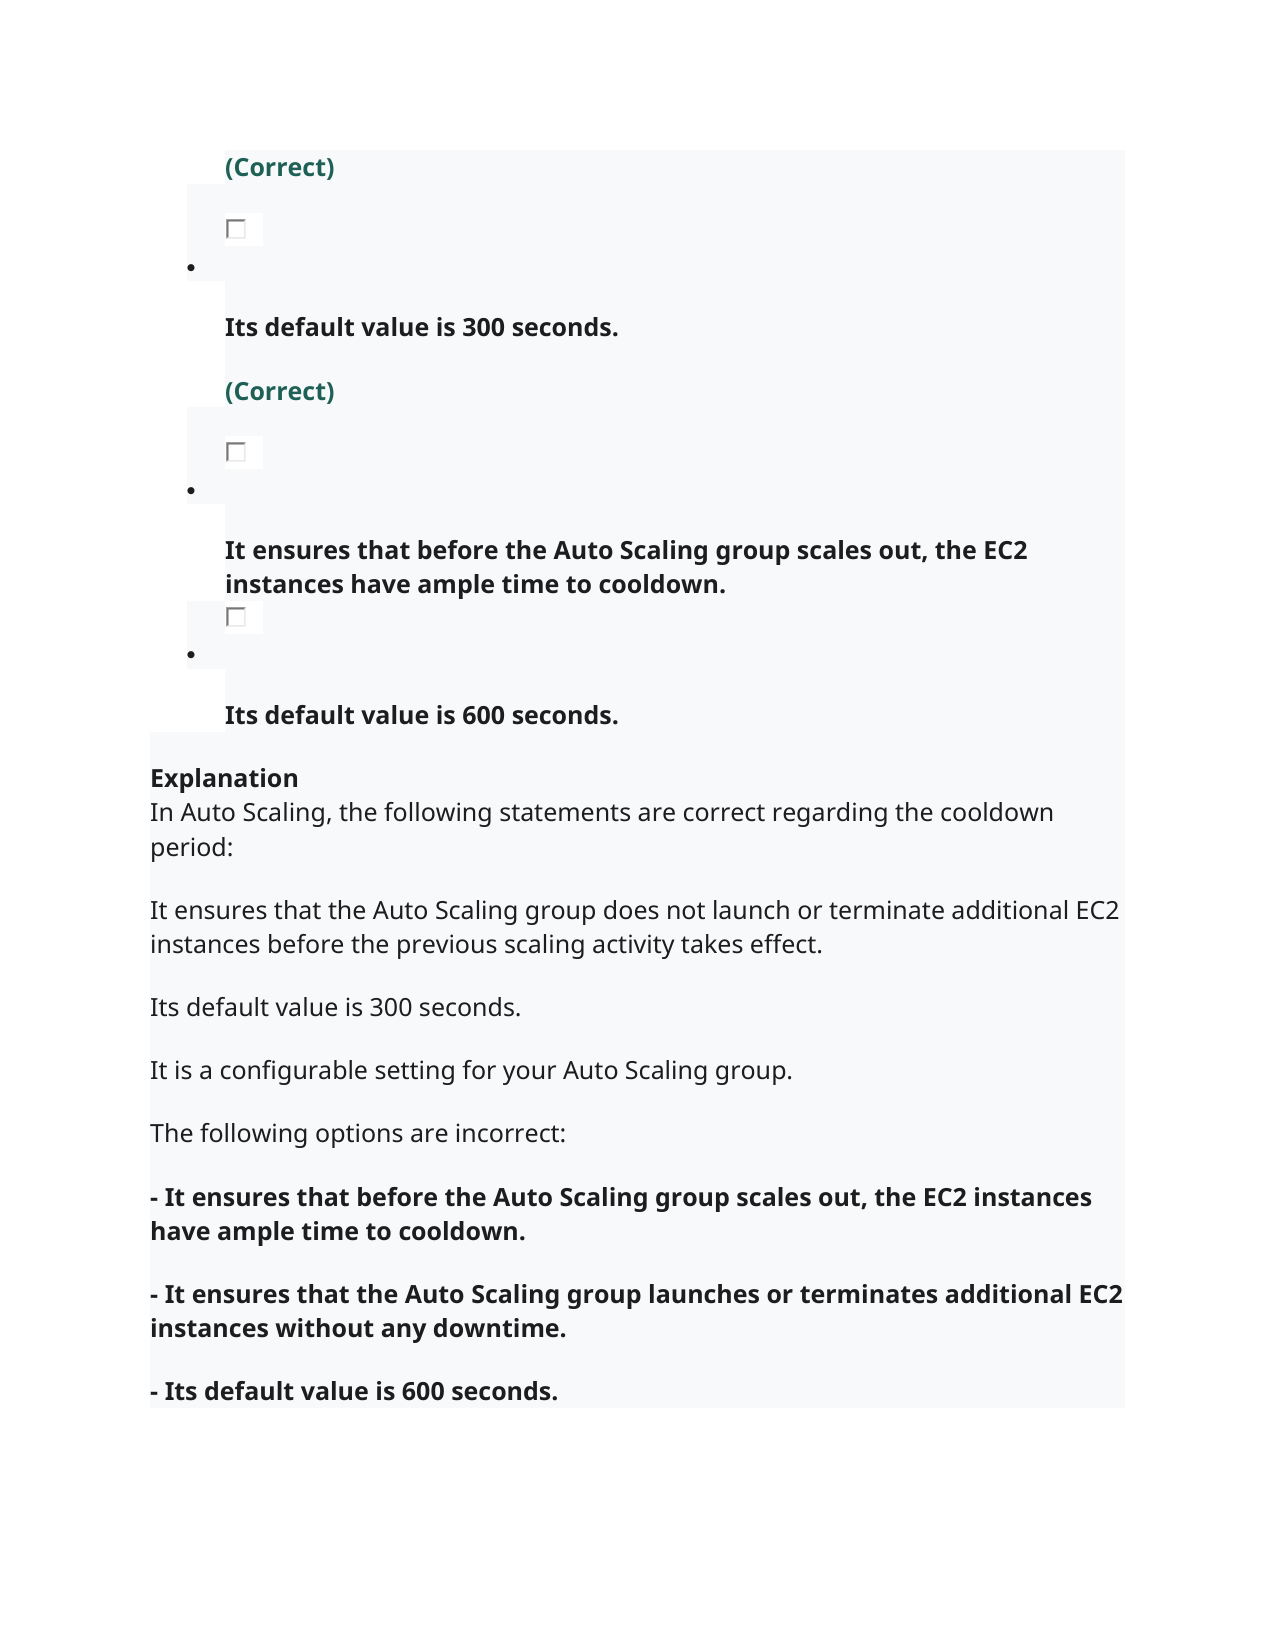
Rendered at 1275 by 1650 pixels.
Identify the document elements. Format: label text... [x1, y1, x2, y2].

text Its default value is 300 seconds. [150, 990, 1125, 1024]
text It ensures that the Auto Scaling group does not launch or terminate additional EC2 instances before the previous scaling activity takes effect. [150, 892, 1125, 961]
text - It ensures that the Auto Scaling group launches or terminates additional EC2 instances without any downtime. [150, 1277, 1125, 1345]
text - It ensures that before the Auto Scaling group scales out, the EC2 instances have ample time to cooldown. [150, 1179, 1125, 1247]
text Its default value is 600 seconds. [225, 698, 1125, 732]
text It ensures that before the Auto Scaling group scales out, the EC2 instances have ample time to cooldown. [225, 533, 1125, 601]
text Explanation [150, 761, 1125, 795]
text - Its default value is 600 seconds. [150, 1374, 1125, 1408]
text It is a configurable setting for your Auto Scaling group. [150, 1053, 1125, 1087]
text (Correct) [225, 150, 1125, 184]
text In Auto Scaling, the following statements are correct regarding the cooldown period: [150, 795, 1125, 863]
text Its default value is 300 seconds. [225, 310, 1125, 344]
text The following options are incorrect: [150, 1116, 1125, 1150]
text (Correct) [225, 373, 1125, 407]
